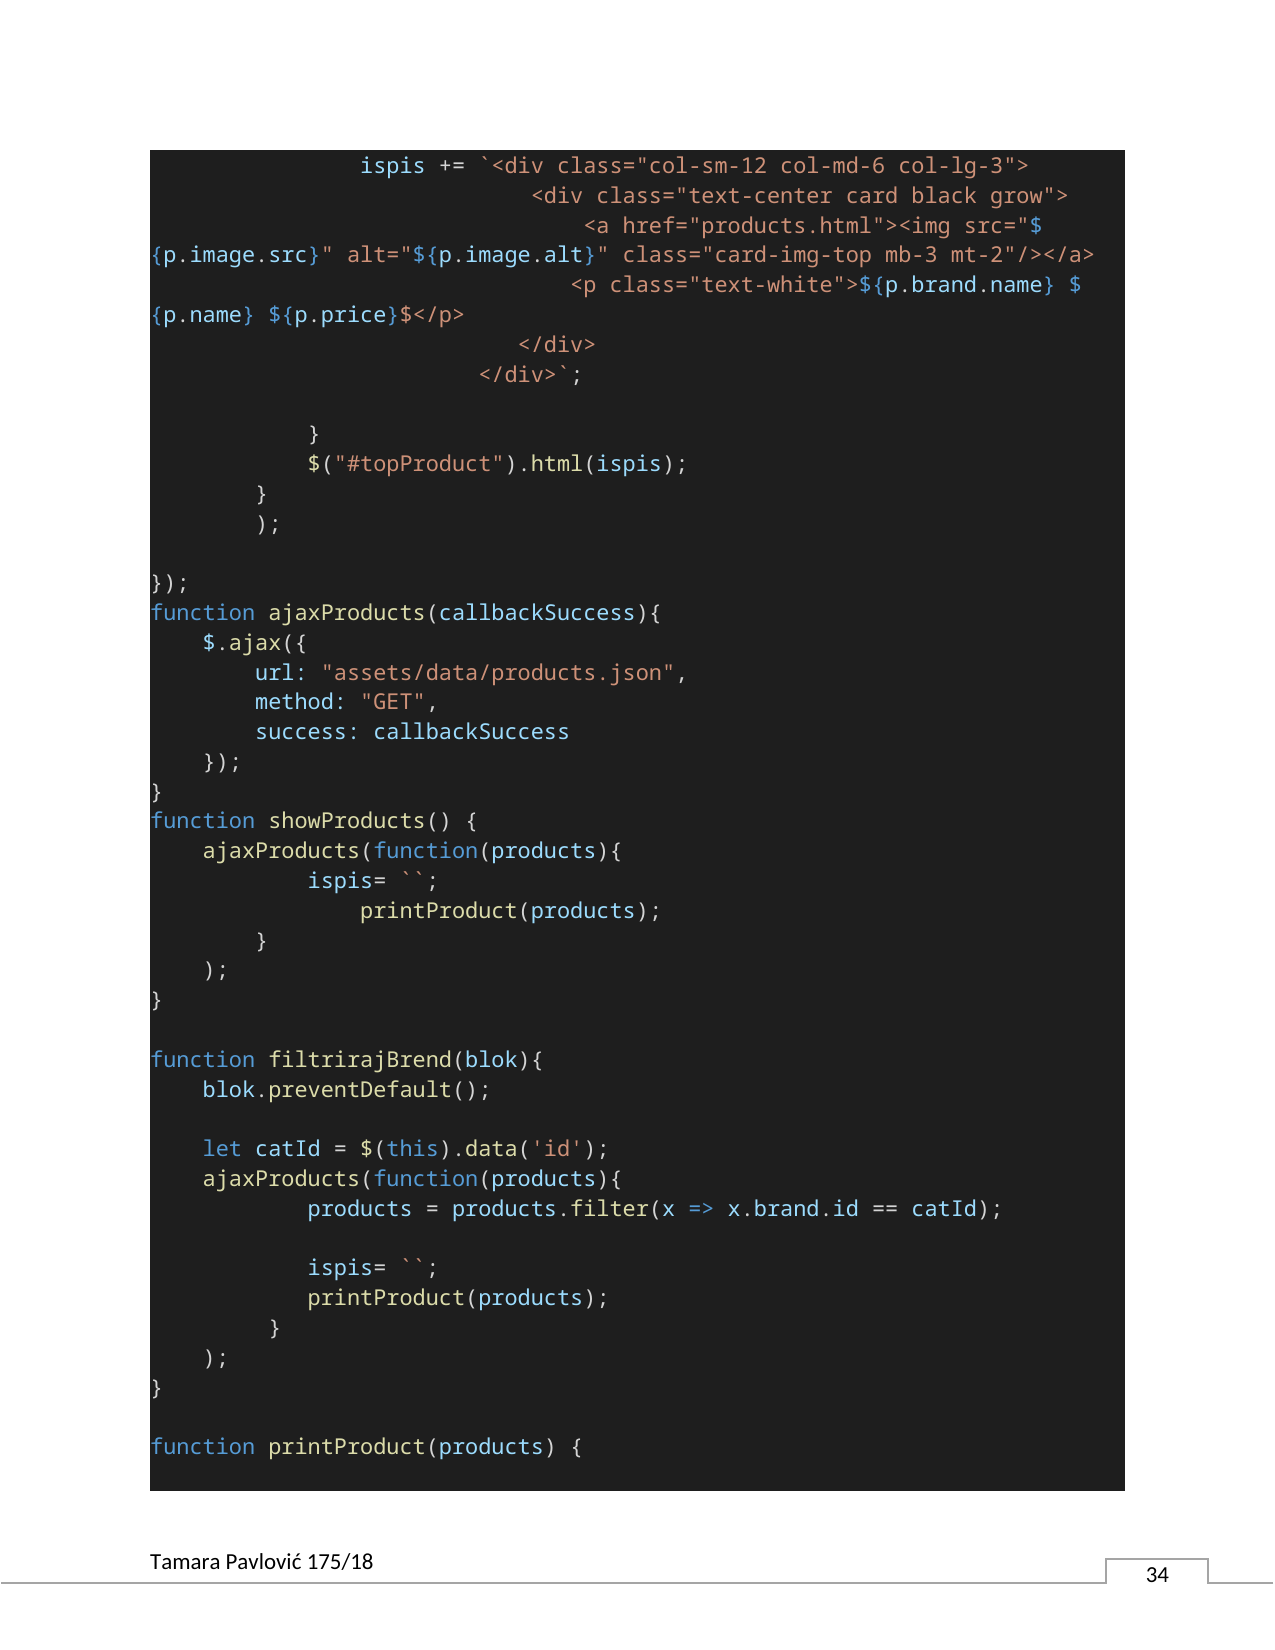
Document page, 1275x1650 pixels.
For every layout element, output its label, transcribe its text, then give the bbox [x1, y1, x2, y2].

text ispis= ``; [150, 865, 1125, 895]
text products = products.filter(x => x.brand.id == catId); [150, 1193, 1125, 1222]
text } [150, 418, 1125, 448]
text ajaxProducts(function(products){ [150, 835, 1125, 865]
text } [150, 776, 1125, 805]
text } [150, 1371, 1125, 1401]
text <p class="text-white">${p.brand.name} ${p.name} ${p.price}$</p> [150, 269, 1125, 329]
text ); [150, 507, 1125, 537]
text } [150, 984, 1125, 1014]
text printProduct(products); [150, 895, 1125, 924]
text }); [150, 567, 1125, 597]
text ispis= ``; [150, 1252, 1125, 1282]
text function ajaxProducts(callbackSuccess){ [150, 597, 1125, 627]
text </div> [150, 329, 1125, 358]
text } [150, 478, 1125, 507]
text } [150, 924, 1125, 954]
text url: "assets/data/products.json", [150, 656, 1125, 686]
text <a href="products.html"><img src="${p.image.src}" alt="${p.image.alt}" class="card-img-top mb-3 mt-2"/></a> [150, 209, 1125, 269]
text method: "GET", [150, 686, 1125, 716]
text let catId = $(this).data('id'); [150, 1133, 1125, 1163]
text }); [150, 746, 1125, 776]
text ispis += `<div class="col-sm-12 col-md-6 col-lg-3"> [150, 150, 1125, 180]
text function showProducts() { [150, 805, 1125, 835]
text $.ajax({ [150, 627, 1125, 656]
text success: callbackSuccess [150, 716, 1125, 746]
text </div>`; [150, 358, 1125, 388]
text $("#topProduct").html(ispis); [150, 448, 1125, 478]
text ajaxProducts(function(products){ [150, 1163, 1125, 1193]
text function printProduct(products) { [150, 1431, 1125, 1461]
text ); [150, 1342, 1125, 1371]
text <div class="text-center card black grow"> [150, 180, 1125, 209]
text } [150, 1312, 1125, 1342]
text function filtrirajBrend(blok){ [150, 1044, 1125, 1073]
text ); [150, 954, 1125, 984]
text printProduct(products); [150, 1282, 1125, 1312]
text blok.preventDefault(); [150, 1073, 1125, 1103]
